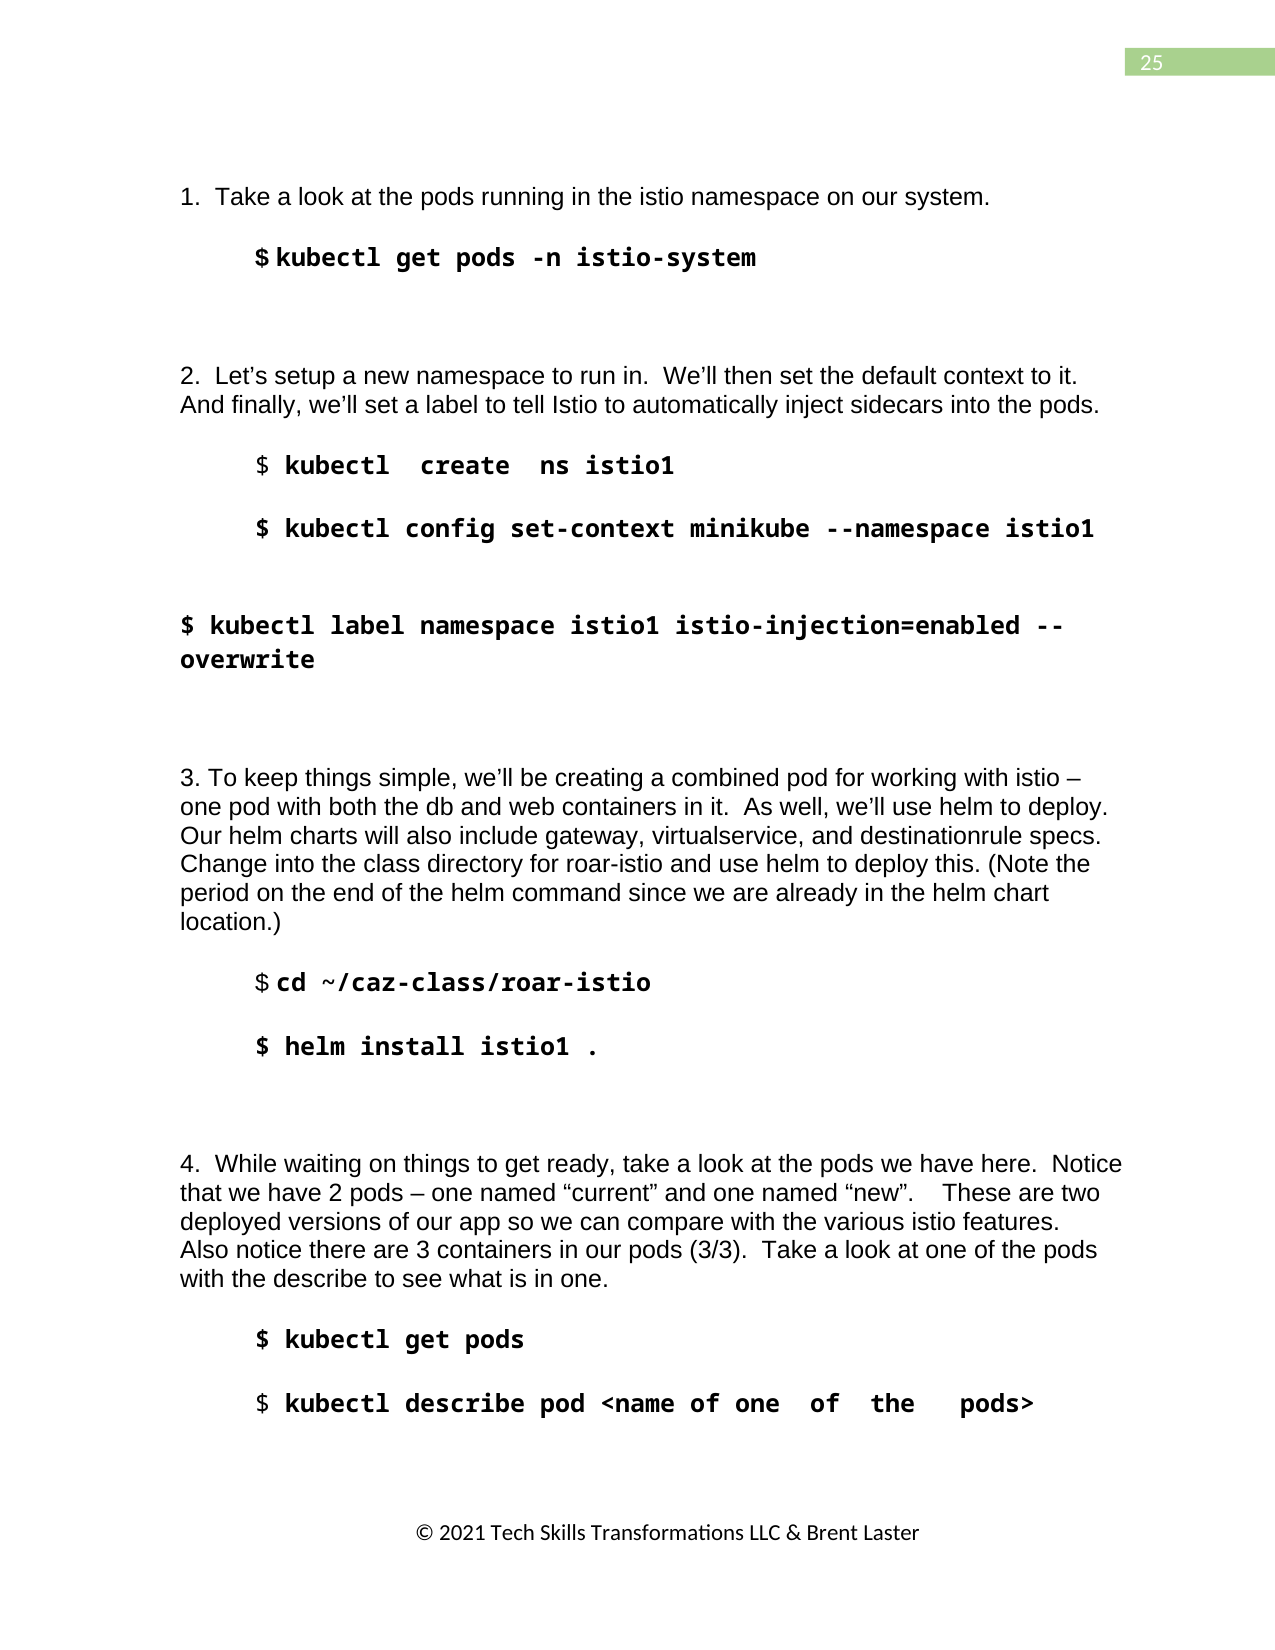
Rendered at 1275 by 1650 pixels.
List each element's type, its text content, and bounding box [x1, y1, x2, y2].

text $ kubectl get pods -n istio-system [180, 240, 1125, 274]
text $ cd ~/caz-class/roar-istio [180, 965, 1125, 999]
text $ kubectl config set-context minikube --namespace istio1 [180, 511, 1125, 579]
text 4. While waiting on things to get ready, take a look at the pods we have here. Notice that we have 2 pods – one named “current” and one named “new”. These are two deployed versions of our app so we can compare with the various istio features. Also notice there are 3 containers in our pods (3/3). Take a look at one of the pods with the describe to see what is in one. [180, 1149, 1125, 1293]
text $ kubectl label namespace istio1 istio-injection=enabled --overwrite [315, 608, 1125, 676]
text $ kubectl create ns istio1 [180, 447, 1125, 482]
text 1. Take a look at the pods running in the istio namespace on our system. [180, 182, 1125, 211]
text $ kubectl get pods [180, 1322, 1125, 1356]
text $ helm install istio1 . [180, 1028, 1125, 1062]
text 3. To keep things simple, we’ll be creating a combined pod for working with istio – one pod with both the db and web containers in it. As well, we’ll use helm to deploy. Our helm charts will also include gateway, virtualservice, and destinationrule specs. Change into the class directory for roar-istio and use helm to deploy this. (Note the period on the end of the helm command since we are already in the helm chart location.) [180, 763, 1125, 936]
text 2. Let’s setup a new namespace to run in. We’ll then set the default context to it. And finally, we’ll set a label to tell Istio to automatically inject sidecars into the pods. [180, 361, 1125, 418]
text $ kubectl describe pod <name of one of the pods> [180, 1385, 1125, 1419]
